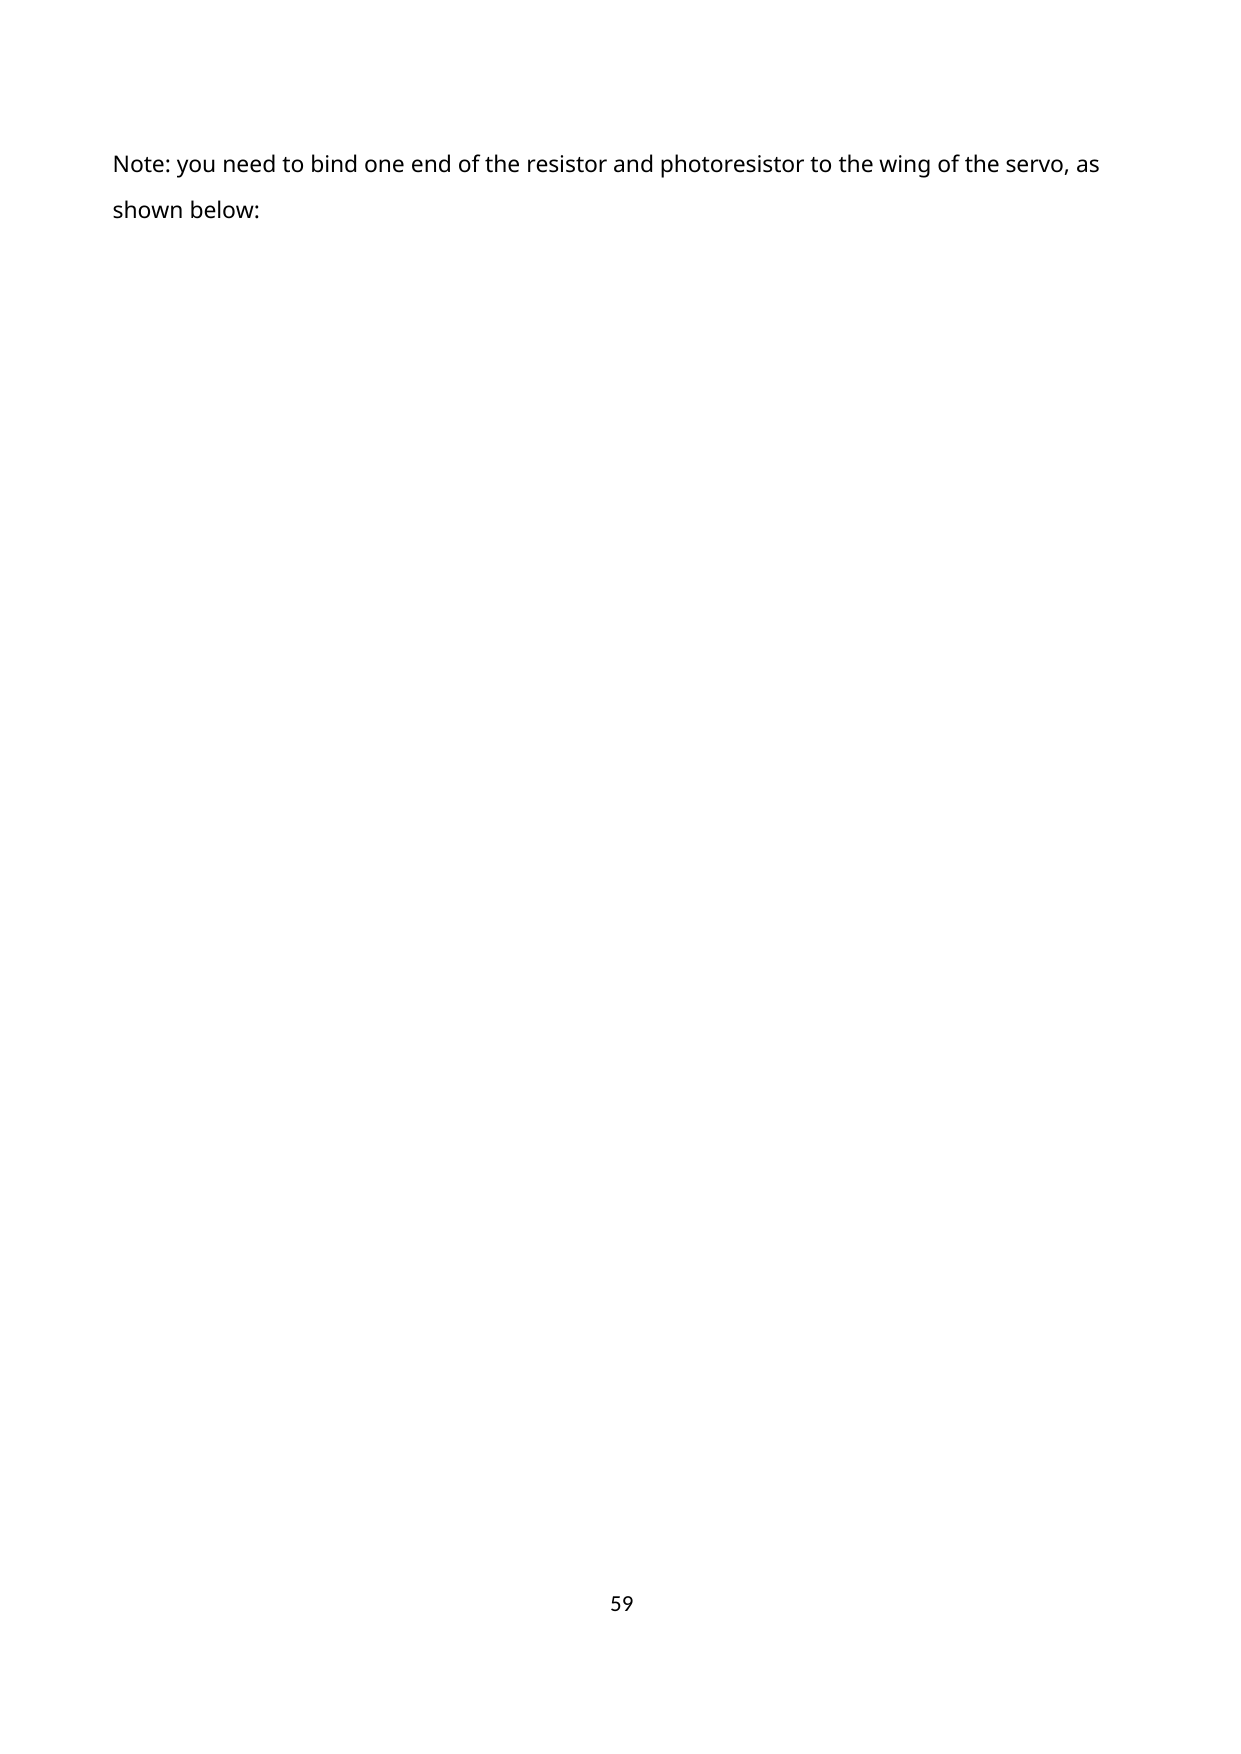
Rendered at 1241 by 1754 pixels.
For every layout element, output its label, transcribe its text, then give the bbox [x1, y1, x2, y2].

text Note: you need to bind one end of the resistor and photoresistor to the wing of the servo, as shown below: [112, 148, 1131, 225]
